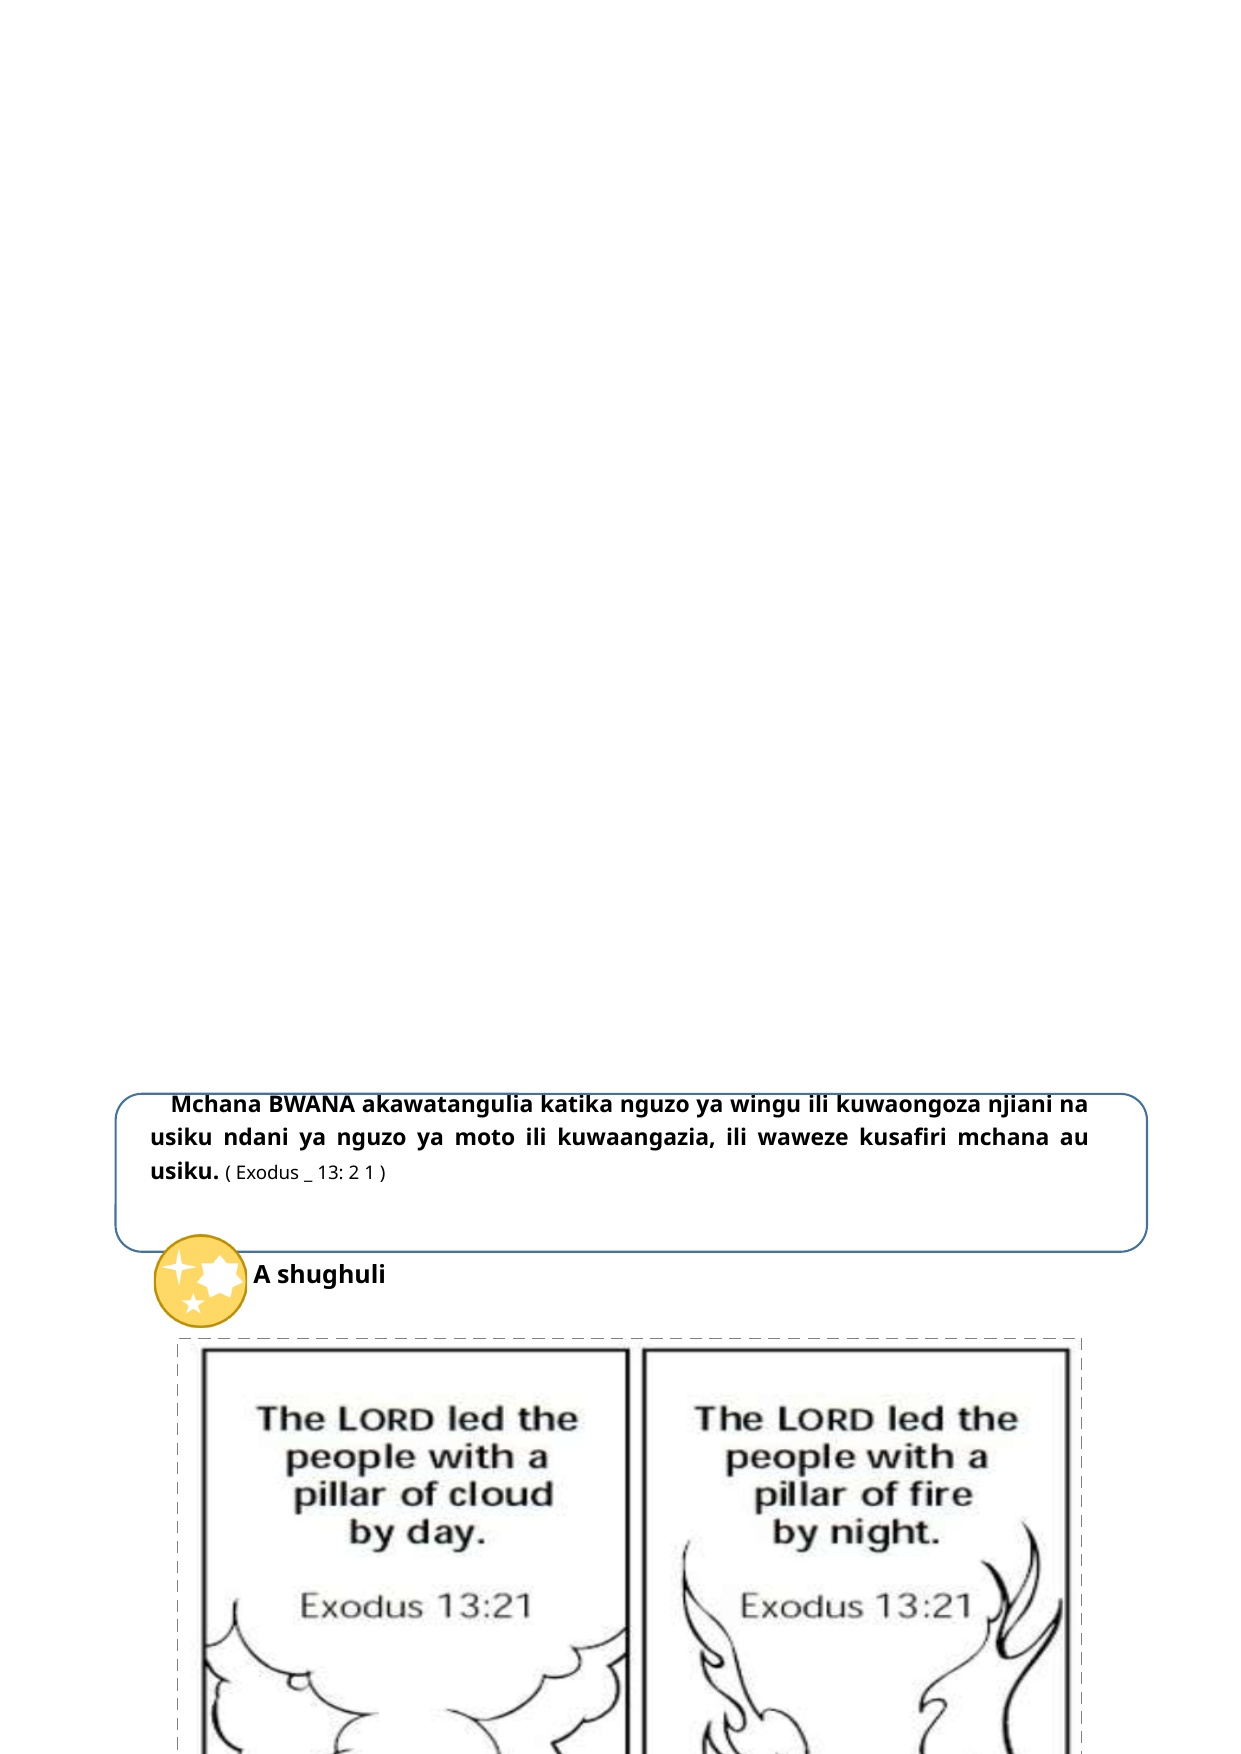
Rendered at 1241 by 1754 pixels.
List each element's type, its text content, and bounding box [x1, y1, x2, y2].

text A shughuli [248, 1256, 1090, 1290]
picture [153, 1234, 248, 1328]
text Mchana BWANA akawatangulia katika nguzo ya wingu ili kuwaongoza njiani na usiku ndani ya nguzo ya moto ili kuwaangazia, ili waweze kusafiri mchana au usiku. ( Exodus _ 13: 2 1 ) [150, 1095, 1090, 1186]
picture [179, 1340, 1082, 1754]
